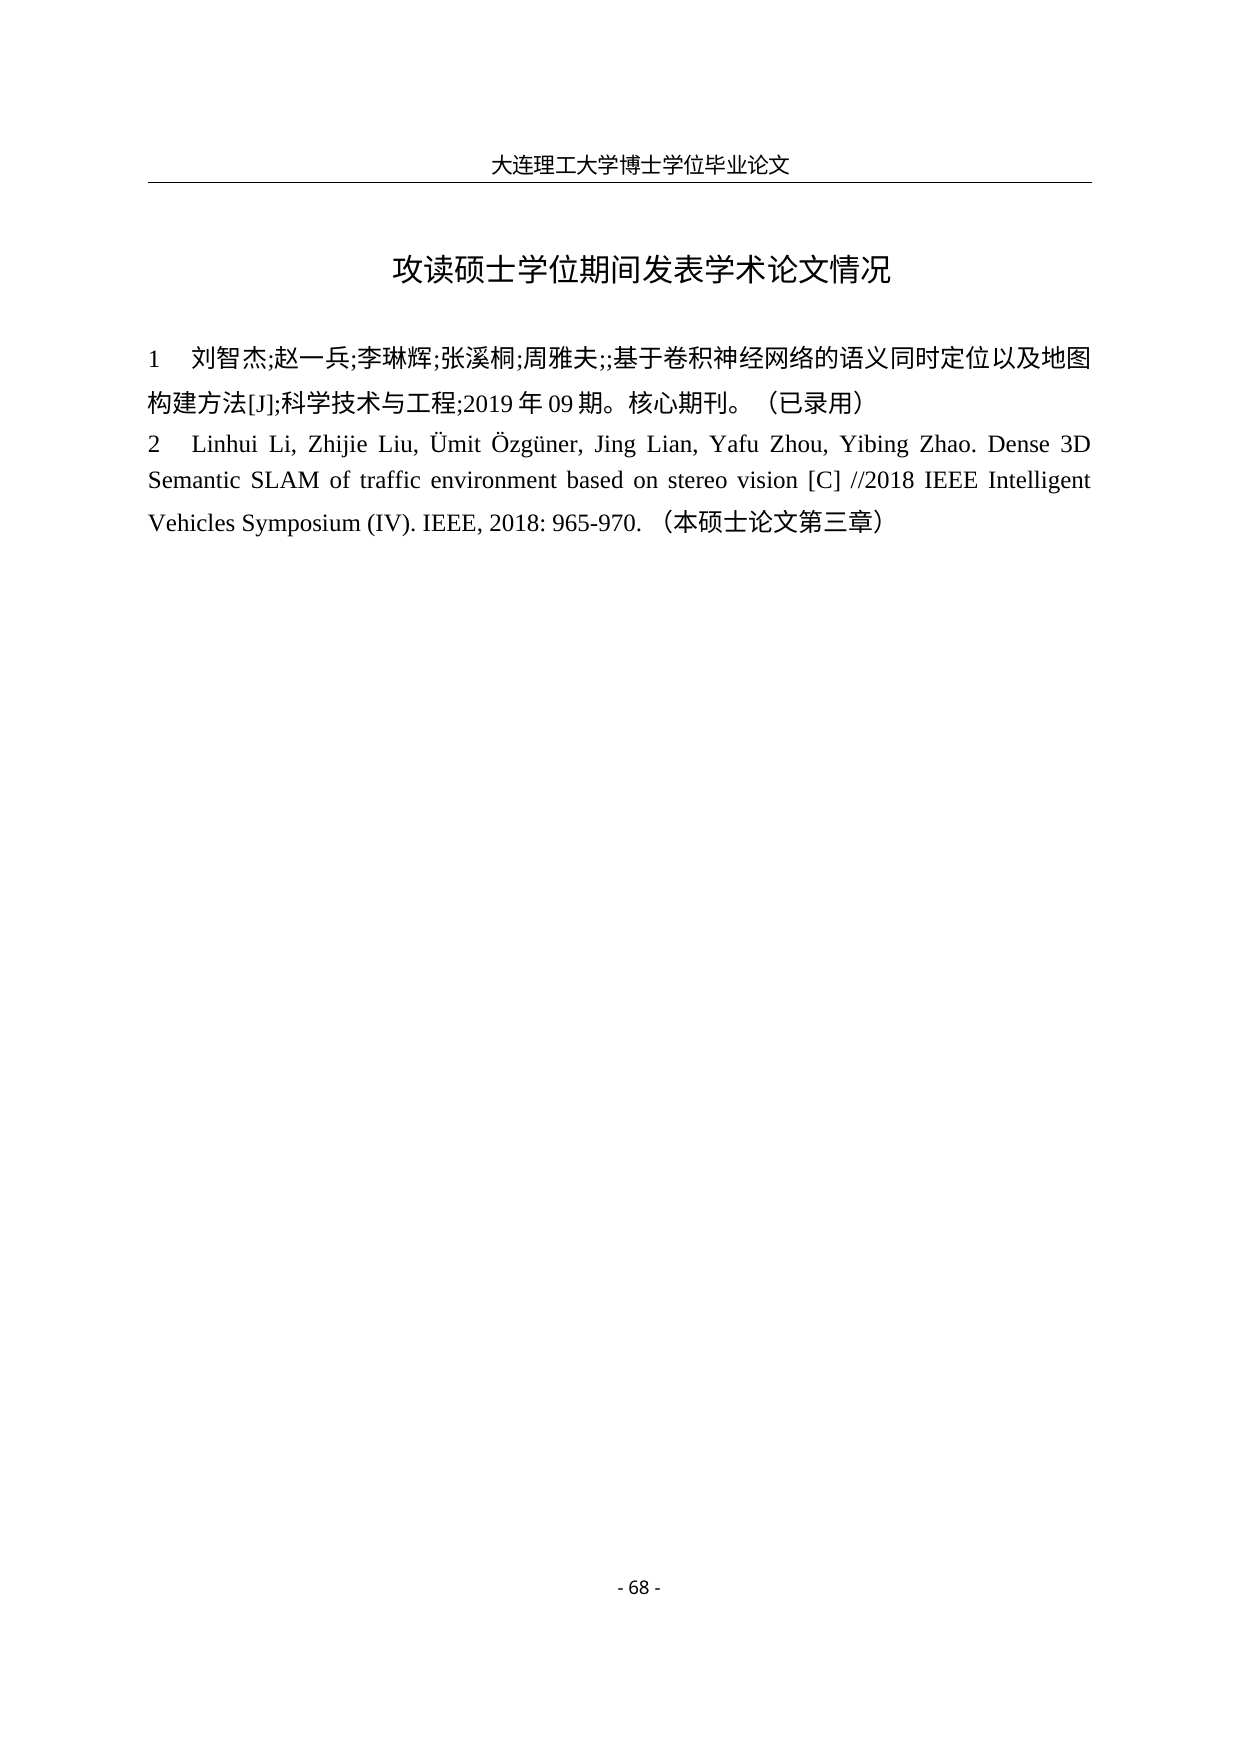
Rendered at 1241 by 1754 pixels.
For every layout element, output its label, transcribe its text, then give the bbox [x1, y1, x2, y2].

text 2 Linhui Li, Zhijie Liu, Ümit Özgüner, Jing Lian, Yafu Zhou, Yibing Zhao. Dense 3D Semantic SLAM of traffic environment based on stereo vision [C] //2018 IEEE Intelligent Vehicles Symposium (IV). IEEE, 2018: 965-970. （本硕士论文第三章） [148, 429, 1092, 539]
text 攻读硕士学位期间发表学术论文情况 [191, 246, 1092, 291]
text 1 刘智杰;赵一兵;李琳辉;张溪桐;周雅夫;;基于卷积神经网络的语义同时定位以及地图构建方法[J];科学技术与工程;2019年09期。核心期刊。（已录用） [148, 338, 1092, 420]
